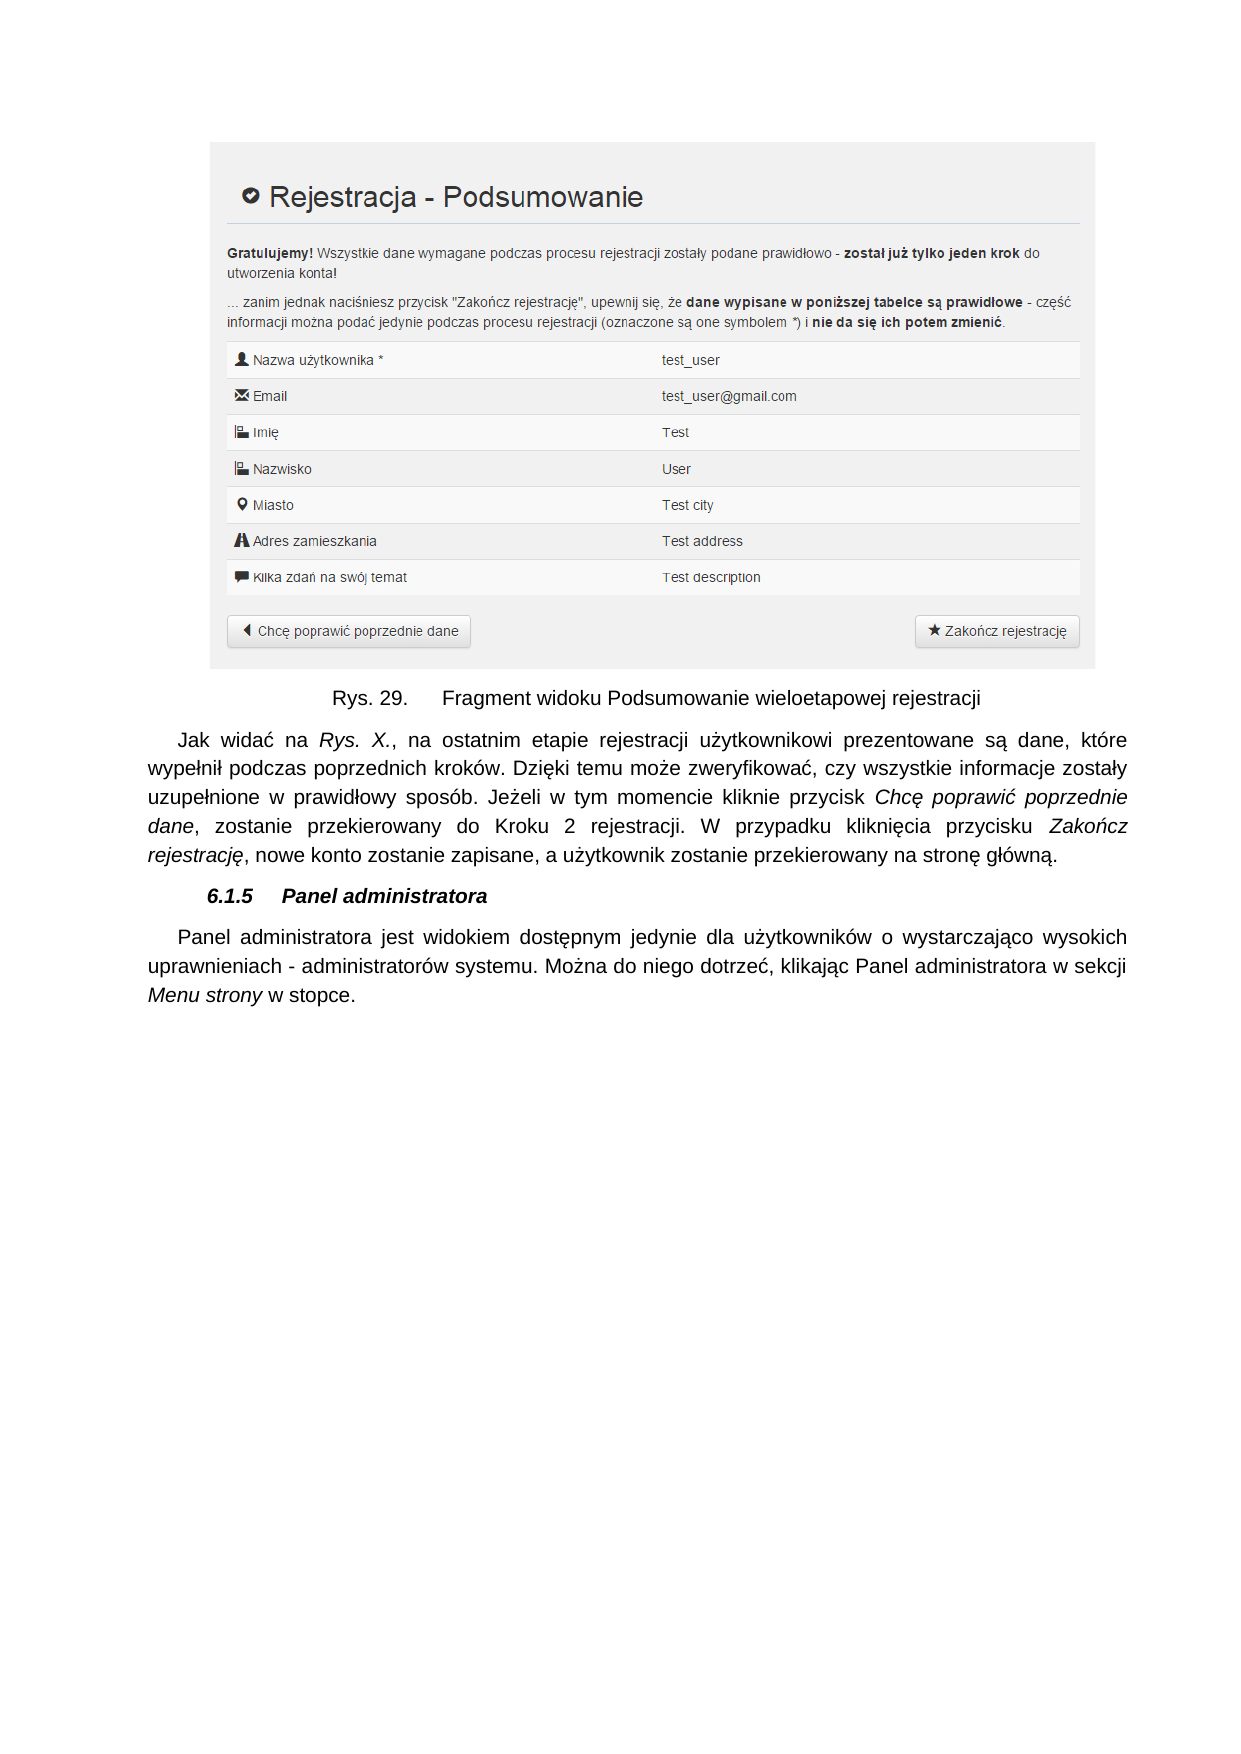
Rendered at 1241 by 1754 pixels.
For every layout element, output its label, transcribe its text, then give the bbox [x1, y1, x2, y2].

picture [209, 142, 1096, 669]
subtitle Panel administratora [207, 884, 1128, 908]
text Fragment widoku Podsumowanie wieloetapowej rejestracji [185, 686, 1128, 710]
text Panel administratora jest widokiem dostępnym jedynie dla użytkowników o wystarczająco wysokich uprawnieniach - administratorów systemu. Można do niego dotrzeć, klikając Panel administratora w sekcji Menu strony w stopce. [148, 925, 1128, 1006]
text Jak widać na Rys. X., na ostatnim etapie rejestracji użytkownikowi prezentowane są dane, które wypełnił podczas poprzednich kroków. Dzięki temu może zweryfikować, czy wszystkie informacje zostały uzupełnione w prawidłowy sposób. Jeżeli w tym momencie kliknie przycisk Chcę poprawić poprzednie dane, zostanie przekierowany do Kroku 2 rejestracji. W przypadku kliknięcia przycisku Zakończ rejestrację, nowe konto zostanie zapisane, a użytkownik zostanie przekierowany na stronę główną. [148, 727, 1128, 866]
